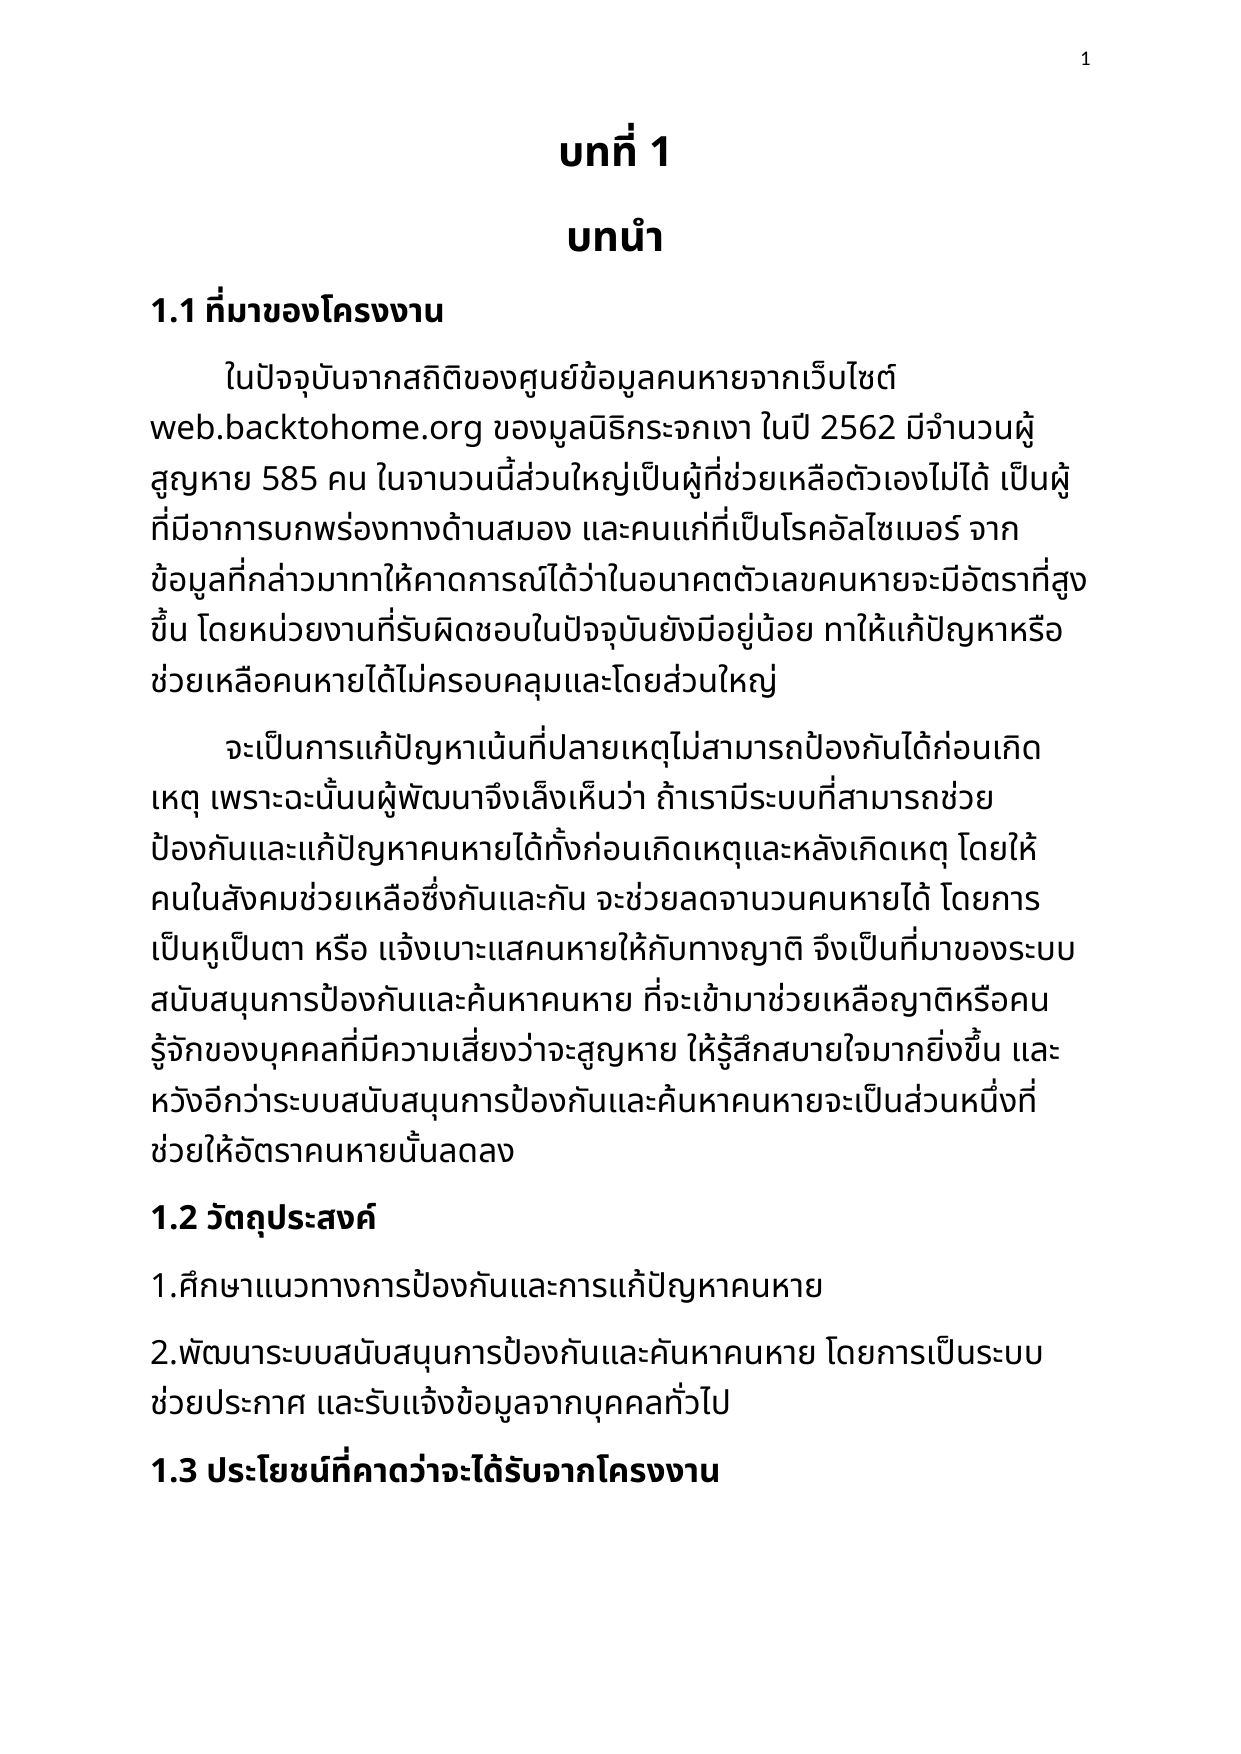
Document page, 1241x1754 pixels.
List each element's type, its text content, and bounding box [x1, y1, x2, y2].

text 1.1ที่มาของโครงงาน [150, 286, 1090, 337]
text 1.2 วัตถุประสงค์ [150, 1194, 1090, 1245]
text บทที่ 1 [141, 122, 1090, 185]
text จะเป็นการแก้ปัญหาเน้นที่ปลายเหตุไม่สามารถป้องกันได้ก่อนเกิดเหตุ เพราะฉะนั้นนผู้พัฒนาจึงเล็งเห็นว่า ถ้าเรามีระบบที่สามารถช่วยป้องกันและแก้ปัญหาคนหายได้ทั้งก่อนเกิดเหตุและหลังเกิดเหตุ โดยให้คนในสังคมช่วยเหลือซึ่งกันและกัน จะช่วยลดจานวนคนหายได้ โดยการเป็นหูเป็นตา หรือ แจ้งเบาะแสคนหายให้กับทางญาติ จึงเป็นที่มาของระบบสนับสนุนการป้องกันและค้นหาคนหาย ที่จะเข้ามาช่วยเหลือญาติหรือคนรู้จักของบุคคลที่มีความเสี่ยงว่าจะสูญหาย ให้รู้สึกสบายใจมากยิ่งขึ้น และหวังอีกว่าระบบสนับสนุนการป้องกันและค้นหาคนหายจะเป็นส่วนหนึ่งที่ช่วยให้อัตราคนหายนั้นลดลง [150, 724, 1090, 1177]
text 1.3 ประโยชน์ที่คาดว่าจะได้รับจากโครงงาน [150, 1446, 1090, 1497]
text บทนำ [141, 207, 1090, 270]
text ในปัจจุบันจากสถิติของศูนย์ข้อมูลคนหายจากเว็บไซต์ web.backtohome.org ของมูลนิธิกระจกเงา ในปี 2562 มีจำนวนผู้สูญหาย 585 คน ในจานวนนี้ส่วนใหญ่เป็นผู้ที่ช่วยเหลือตัวเองไม่ได้ เป็นผู้ที่มีอาการบกพร่องทางด้านสมอง และคนแก่ที่เป็นโรคอัลไซเมอร์ จากข้อมูลที่กล่าวมาทาให้คาดการณ์ได้ว่าในอนาคตตัวเลขคนหายจะมีอัตราที่สูงขึ้น โดยหน่วยงานที่รับผิดชอบในปัจจุบันยังมีอยู่น้อย ทาให้แก้ปัญหาหรือช่วยเหลือคนหายได้ไม่ครอบคลุมและโดยส่วนใหญ่ [150, 354, 1090, 707]
text 2.พัฒนาระบบสนับสนุนการป้องกันและคันหาคนหาย โดยการเป็นระบบช่วยประกาศ และรับแจ้งข้อมูลจากบุคคลทั่วไป [150, 1329, 1090, 1430]
text 1.ศึกษาแนวทางการป้องกันและการแก้ปัญหาคนหาย [150, 1261, 1090, 1312]
